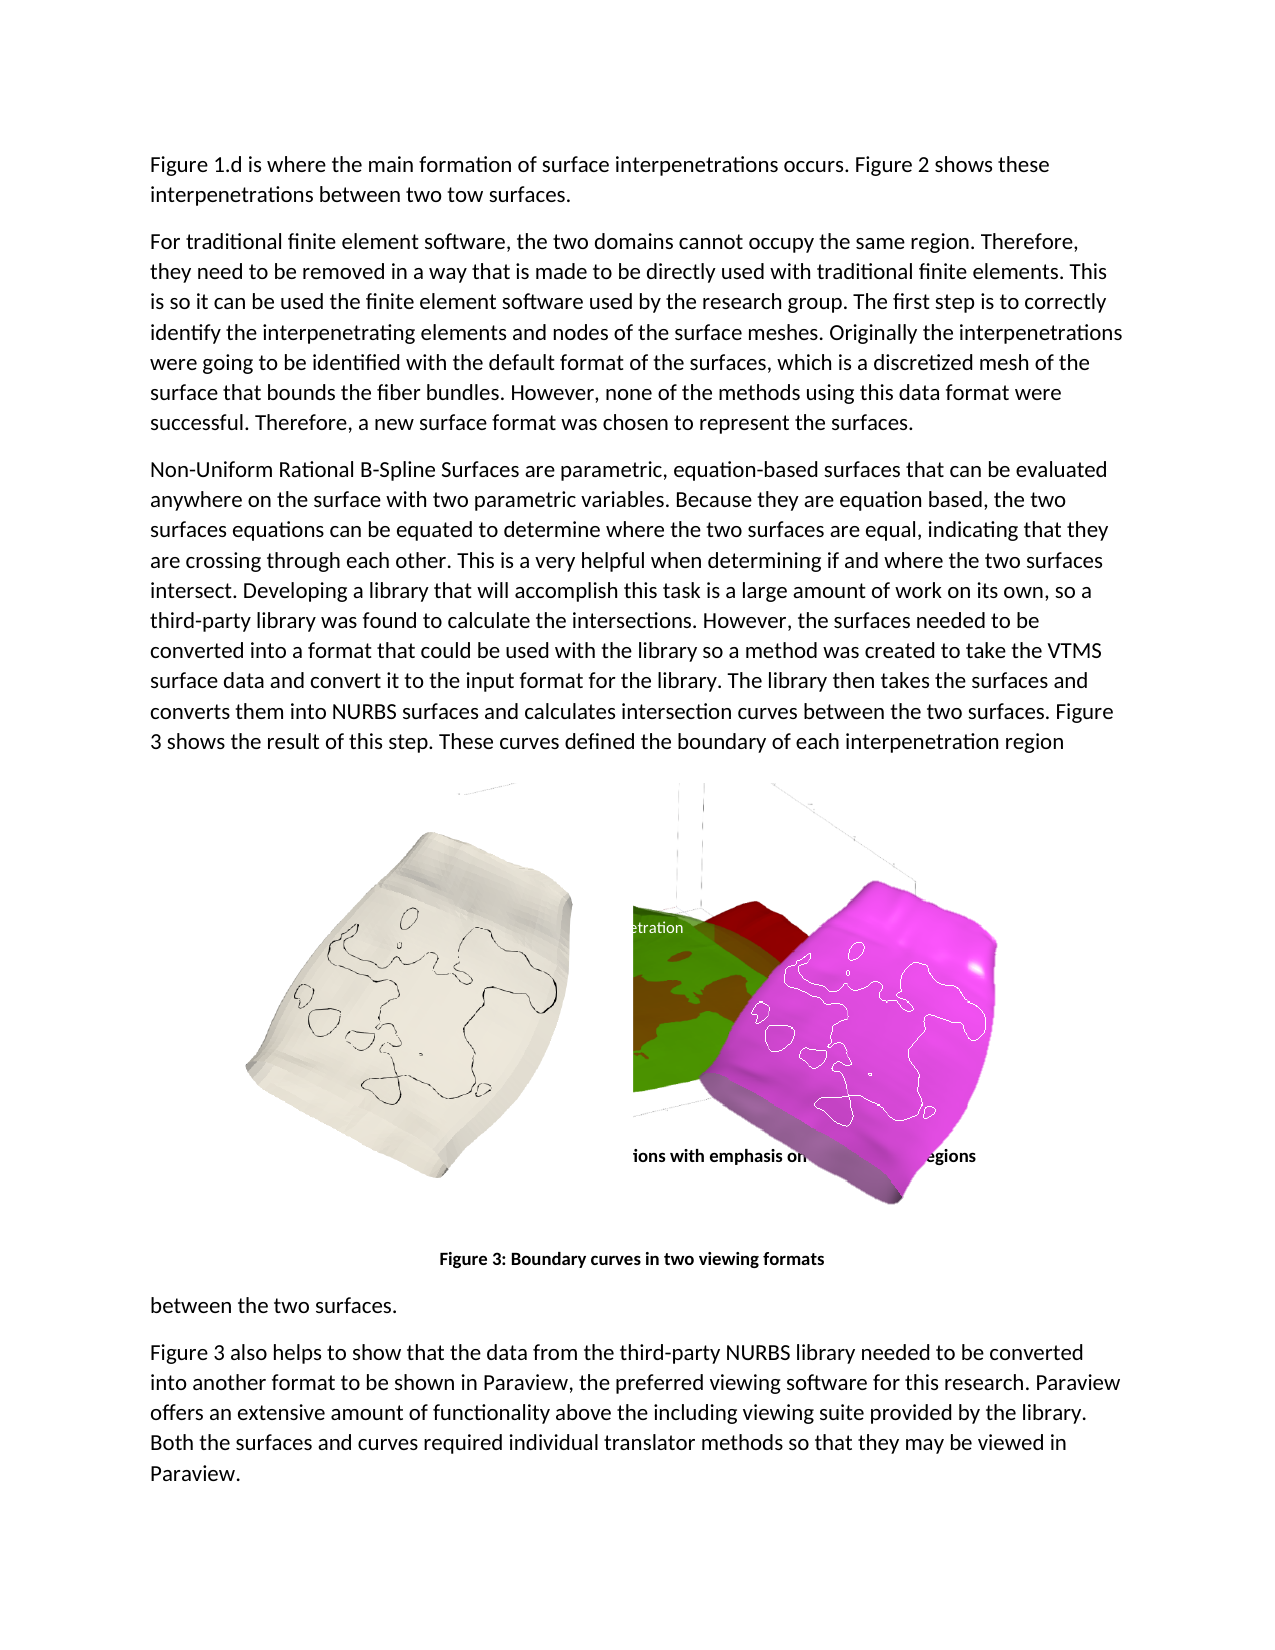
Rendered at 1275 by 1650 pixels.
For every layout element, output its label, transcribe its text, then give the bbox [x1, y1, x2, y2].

text Figure 3 also helps to show that the data from the third-party NURBS library needed to be converted into another format to be shown in Paraview, the preferred viewing software for this research. Paraview offers an extensive amount of functionality above the including viewing suite provided by the library. Both the surfaces and curves required individual translator methods so that they may be viewed in Paraview. [150, 1338, 1125, 1487]
text For traditional finite element software, the two domains cannot occupy the same region. Therefore, they need to be removed in a way that is made to be directly used with traditional finite elements. This is so it can be used the finite element software used by the research group. The first step is to correctly identify the interpenetrating elements and nodes of the surface meshes. Originally the interpenetrations were going to be identified with the default format of the surfaces, which is a discretized mesh of the surface that bounds the fiber bundles. However, none of the methods using this data format were successful. Therefore, a new surface format was chosen to represent the surfaces. [150, 227, 1125, 436]
text Figure 1.d is where the main formation of surface interpenetrations occurs. Figure 2 shows these interpenetrations between two tow surfaces. [150, 150, 1125, 208]
picture [216, 783, 1048, 1239]
